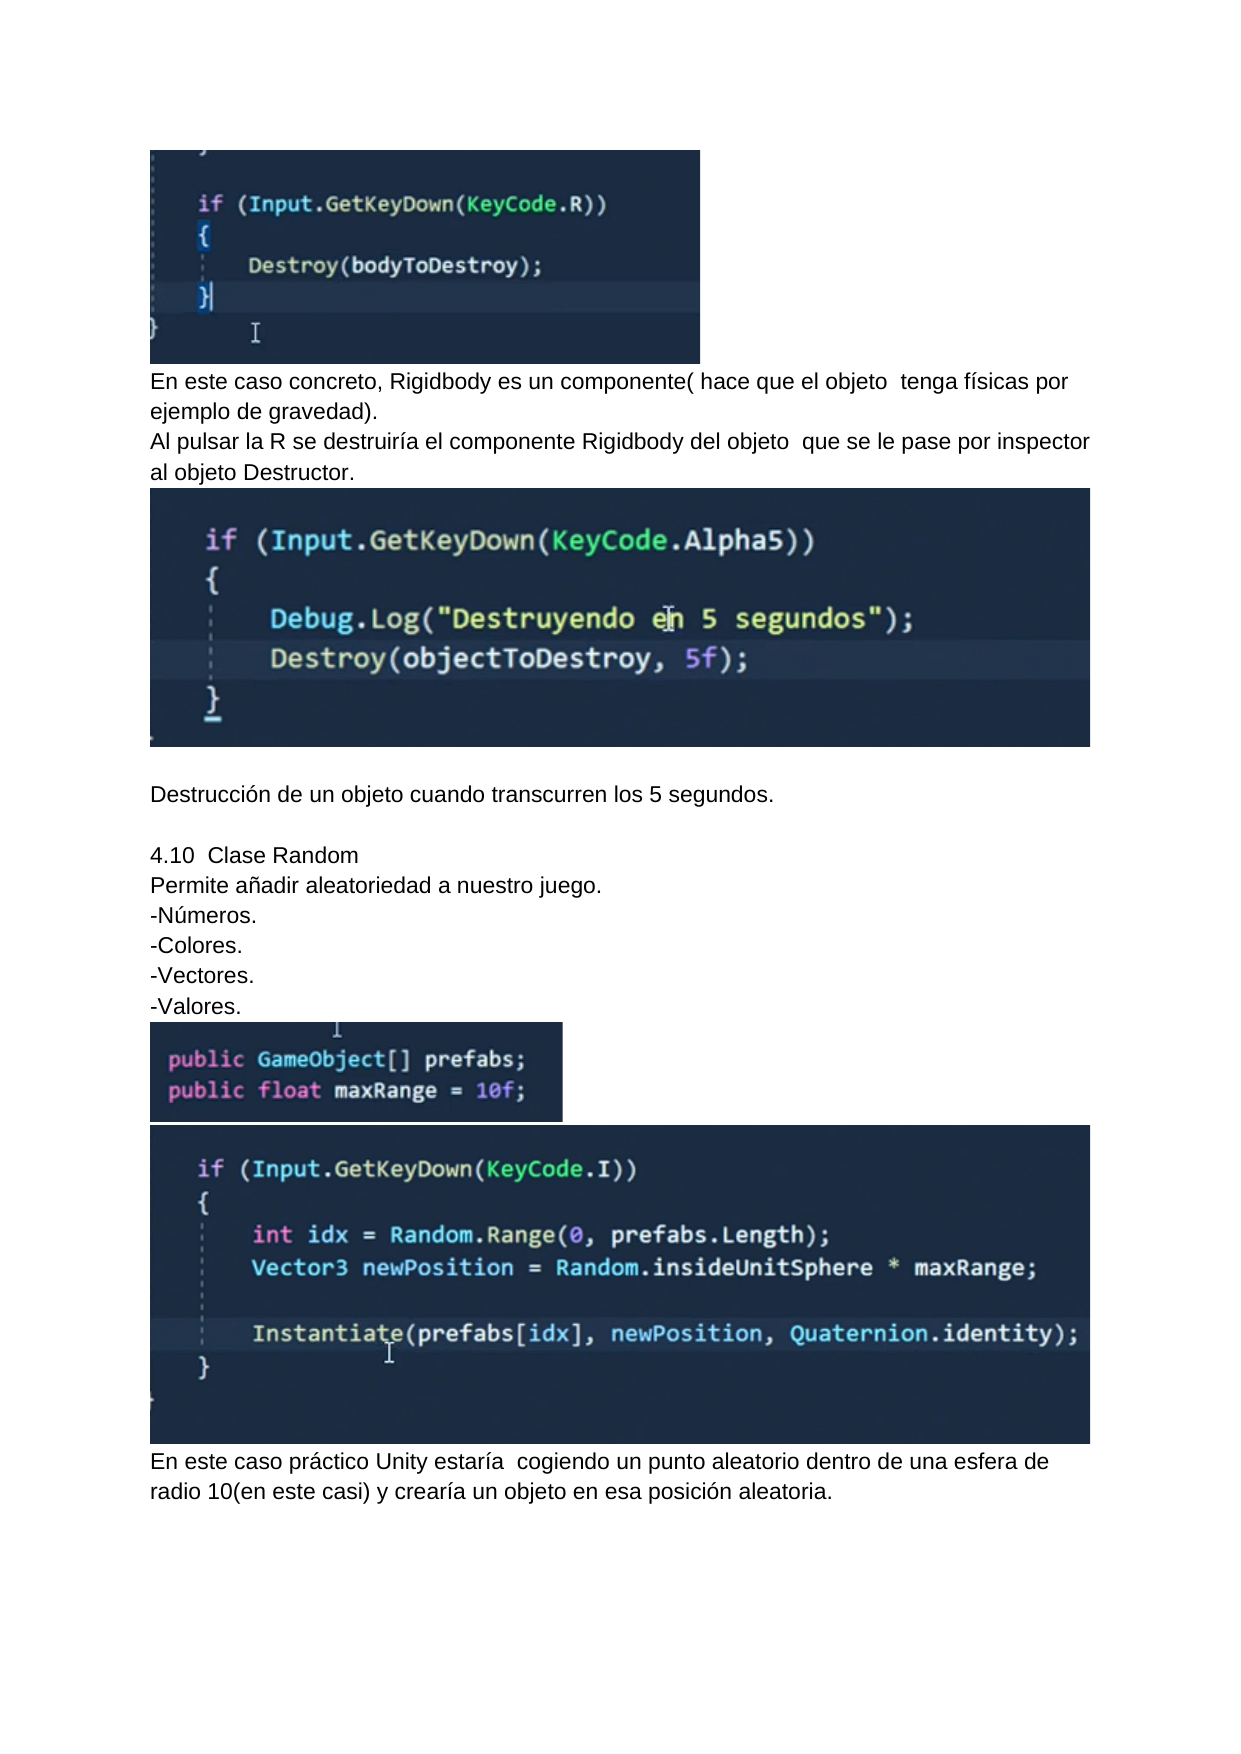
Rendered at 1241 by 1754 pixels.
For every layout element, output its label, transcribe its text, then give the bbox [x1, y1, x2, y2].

text -Colores. [150, 932, 1090, 958]
picture [150, 1125, 1091, 1444]
text Al pulsar la R se destruiría el componente Rigidbody del objeto que se le pase por inspector al objeto Destructor. [150, 428, 1090, 485]
text 4.10 Clase Random [150, 842, 1090, 868]
text En este caso concreto, Rigidbody es un componente( hace que el objeto tenga físicas por ejemplo de gravedad). [150, 368, 1090, 424]
text Destrucción de un objeto cuando transcurren los 5 segundos. [150, 781, 1090, 807]
picture [150, 150, 700, 364]
picture [150, 1022, 563, 1122]
text -Números. [150, 902, 1090, 928]
text En este caso práctico Unity estaría cogiendo un punto aleatorio dentro de una esfera de radio 10(en este casi) y crearía un objeto en esa posición aleatoria. [150, 1448, 1090, 1504]
text -Vectores. [150, 962, 1090, 989]
text -Valores. [150, 993, 1090, 1019]
picture [150, 488, 1091, 747]
text Permite añadir aleatoriedad a nuestro juego. [150, 872, 1090, 898]
